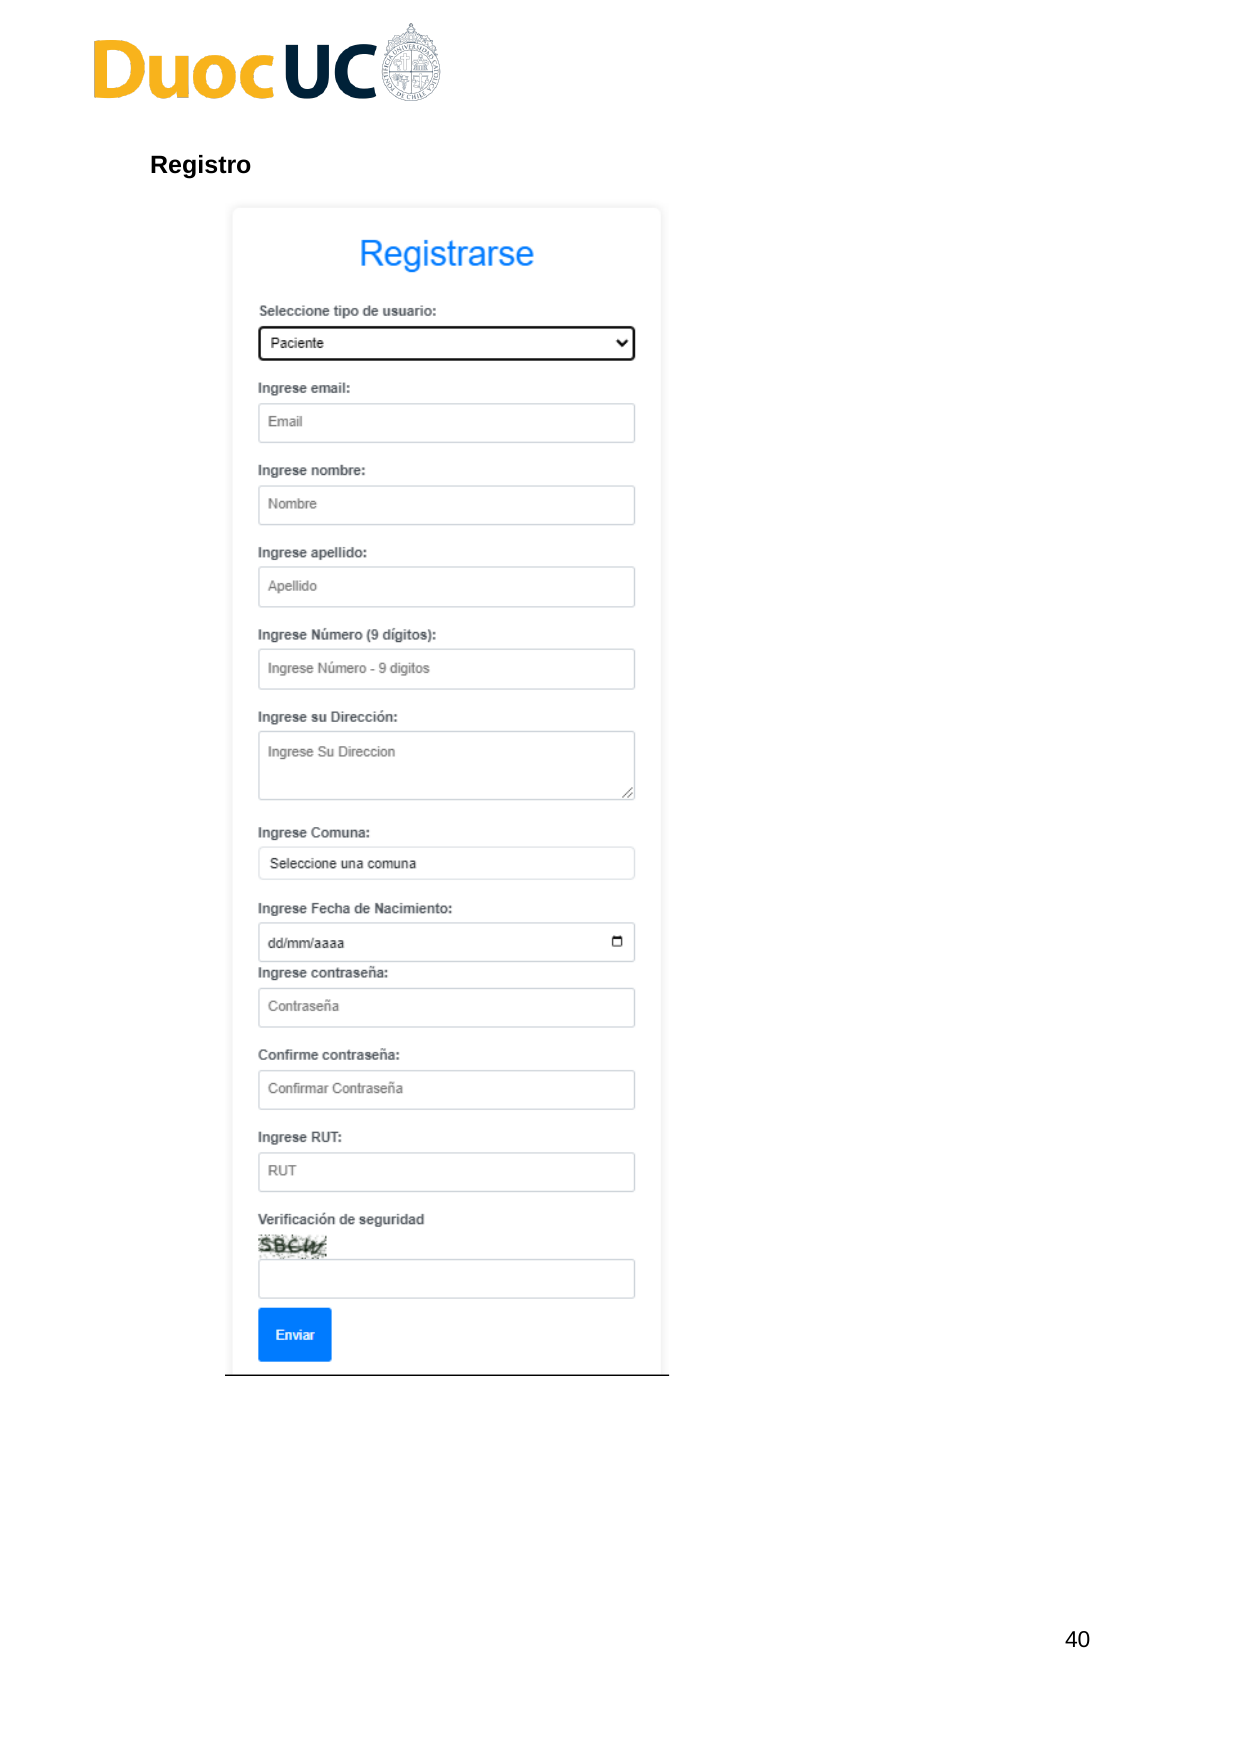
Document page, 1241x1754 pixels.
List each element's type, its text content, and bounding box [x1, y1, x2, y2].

picture [89, 18, 445, 106]
text Registro [150, 150, 1090, 179]
picture [225, 199, 670, 1376]
